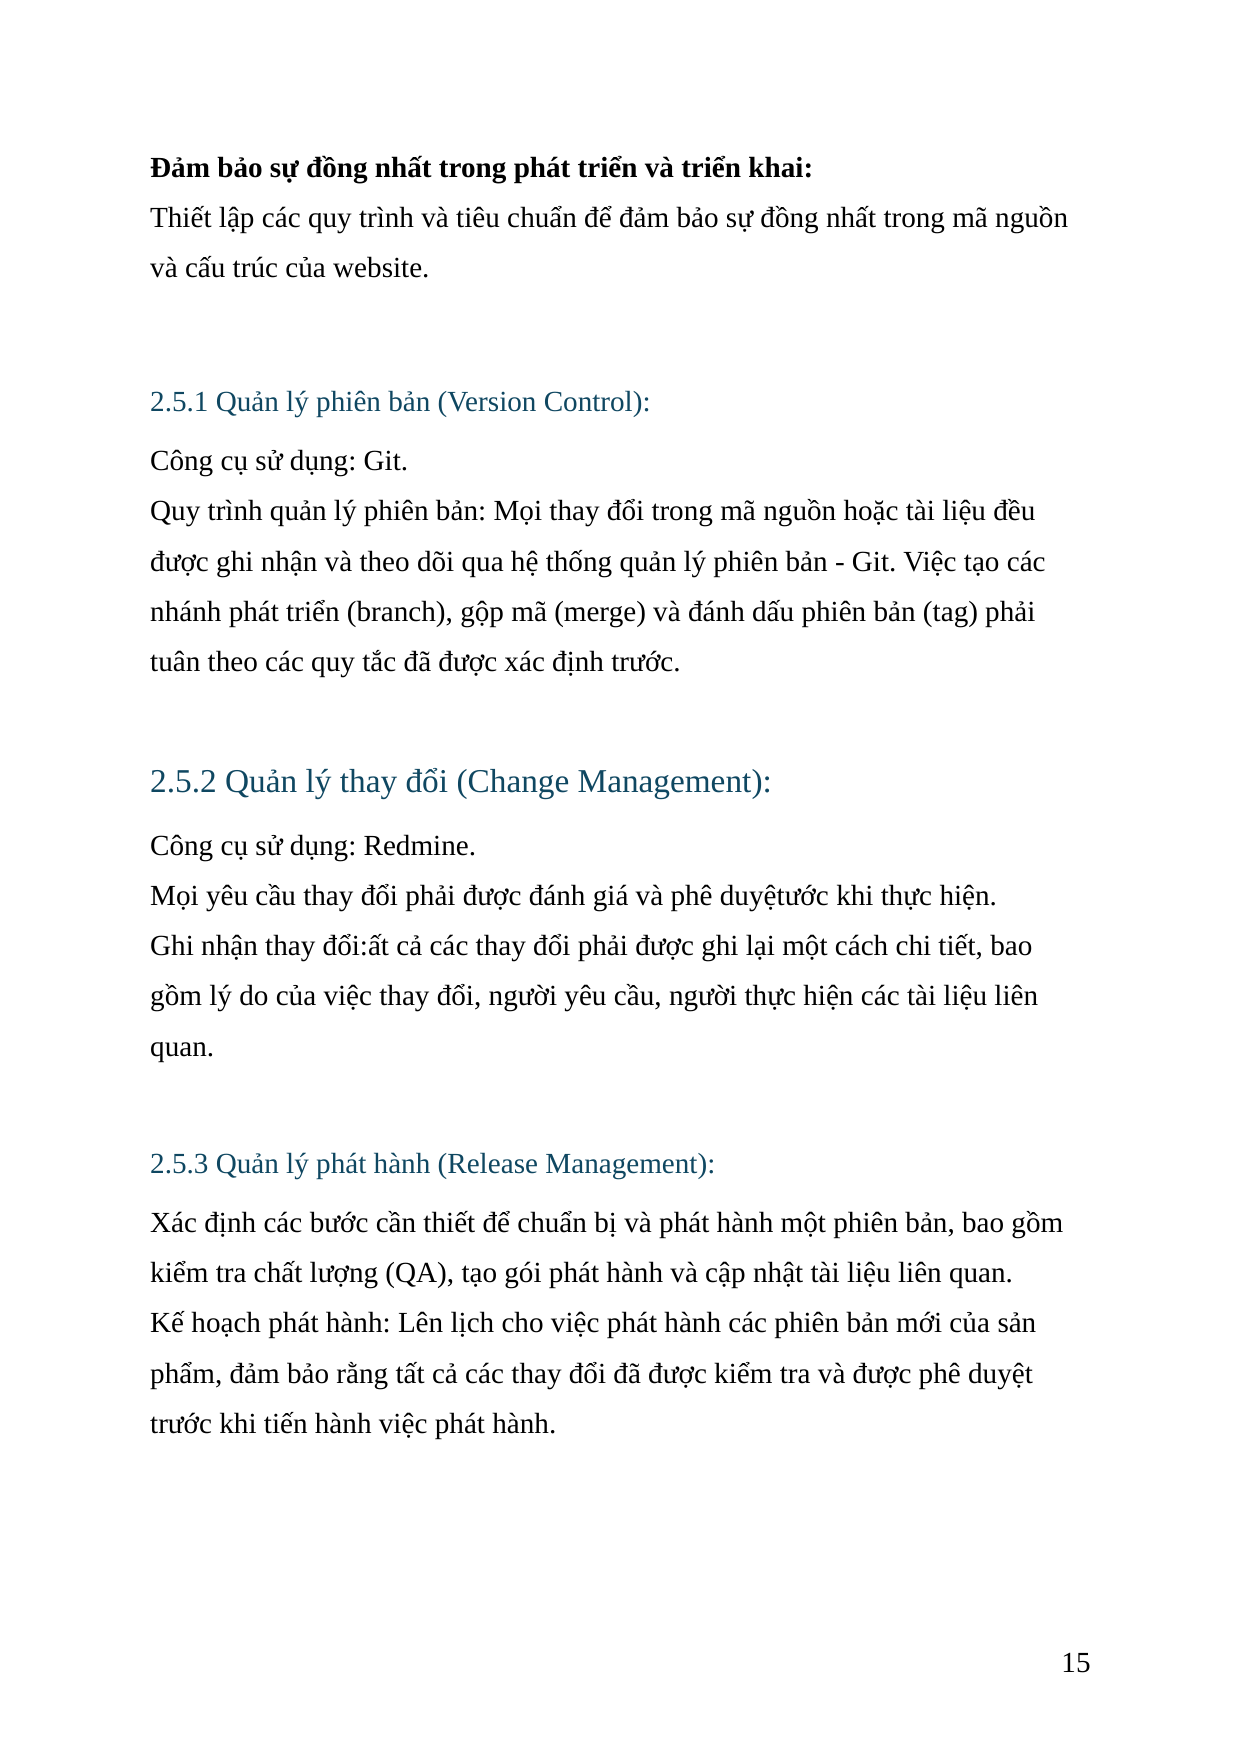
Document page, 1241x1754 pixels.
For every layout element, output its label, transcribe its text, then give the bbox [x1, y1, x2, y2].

subtitle 2.5.2 Quản lý thay đổi (Change Management): [150, 762, 1090, 800]
text Xác định các bước cần thiết để chuẩn bị và phát hành một phiên bản, bao gồm kiểm tra chất lượng (QA), tạo gói phát hành và cập nhật tài liệu liên quan. Kế hoạch phát hành: Lên lịch cho việc phát hành các phiên bản mới của sản phẩm, đảm bảo rằng tất cả các thay đổi đã được kiểm tra và được phê duyệt trước khi tiến hành việc phát hành. [150, 1205, 1090, 1439]
subtitle 2.5.1 Quản lý phiên bản (Version Control): [150, 384, 1090, 418]
subtitle 2.5.3 Quản lý phát hành (Release Management): [150, 1146, 1090, 1180]
text Thiết lập các quy trình và tiêu chuẩn để đảm bảo sự đồng nhất trong mã nguồn và cấu trúc của website. [150, 200, 1090, 284]
text Đảm bảo sự đồng nhất trong phát triển và triển khai: [150, 150, 1090, 183]
text Công cụ sử dụng: Git. Quy trình quản lý phiên bản: Mọi thay đổi trong mã nguồn hoặc tài liệu đều được ghi nhận và theo dõi qua hệ thống quản lý phiên bản - Git. Việc tạo các nhánh phát triển (branch), gộp mã (merge) và đánh dấu phiên bản (tag) phải tuân theo các quy tắc đã được xác định trước. [150, 443, 1090, 678]
text Công cụ sử dụng: Redmine. Mọi yêu cầu thay đổi phải được đánh giá và phê duyệtước khi thực hiện. Ghi nhận thay đổi:ất cả các thay đổi phải được ghi lại một cách chi tiết, bao gồm lý do của việc thay đổi, người yêu cầu, người thực hiện các tài liệu liên quan. [150, 828, 1090, 1062]
